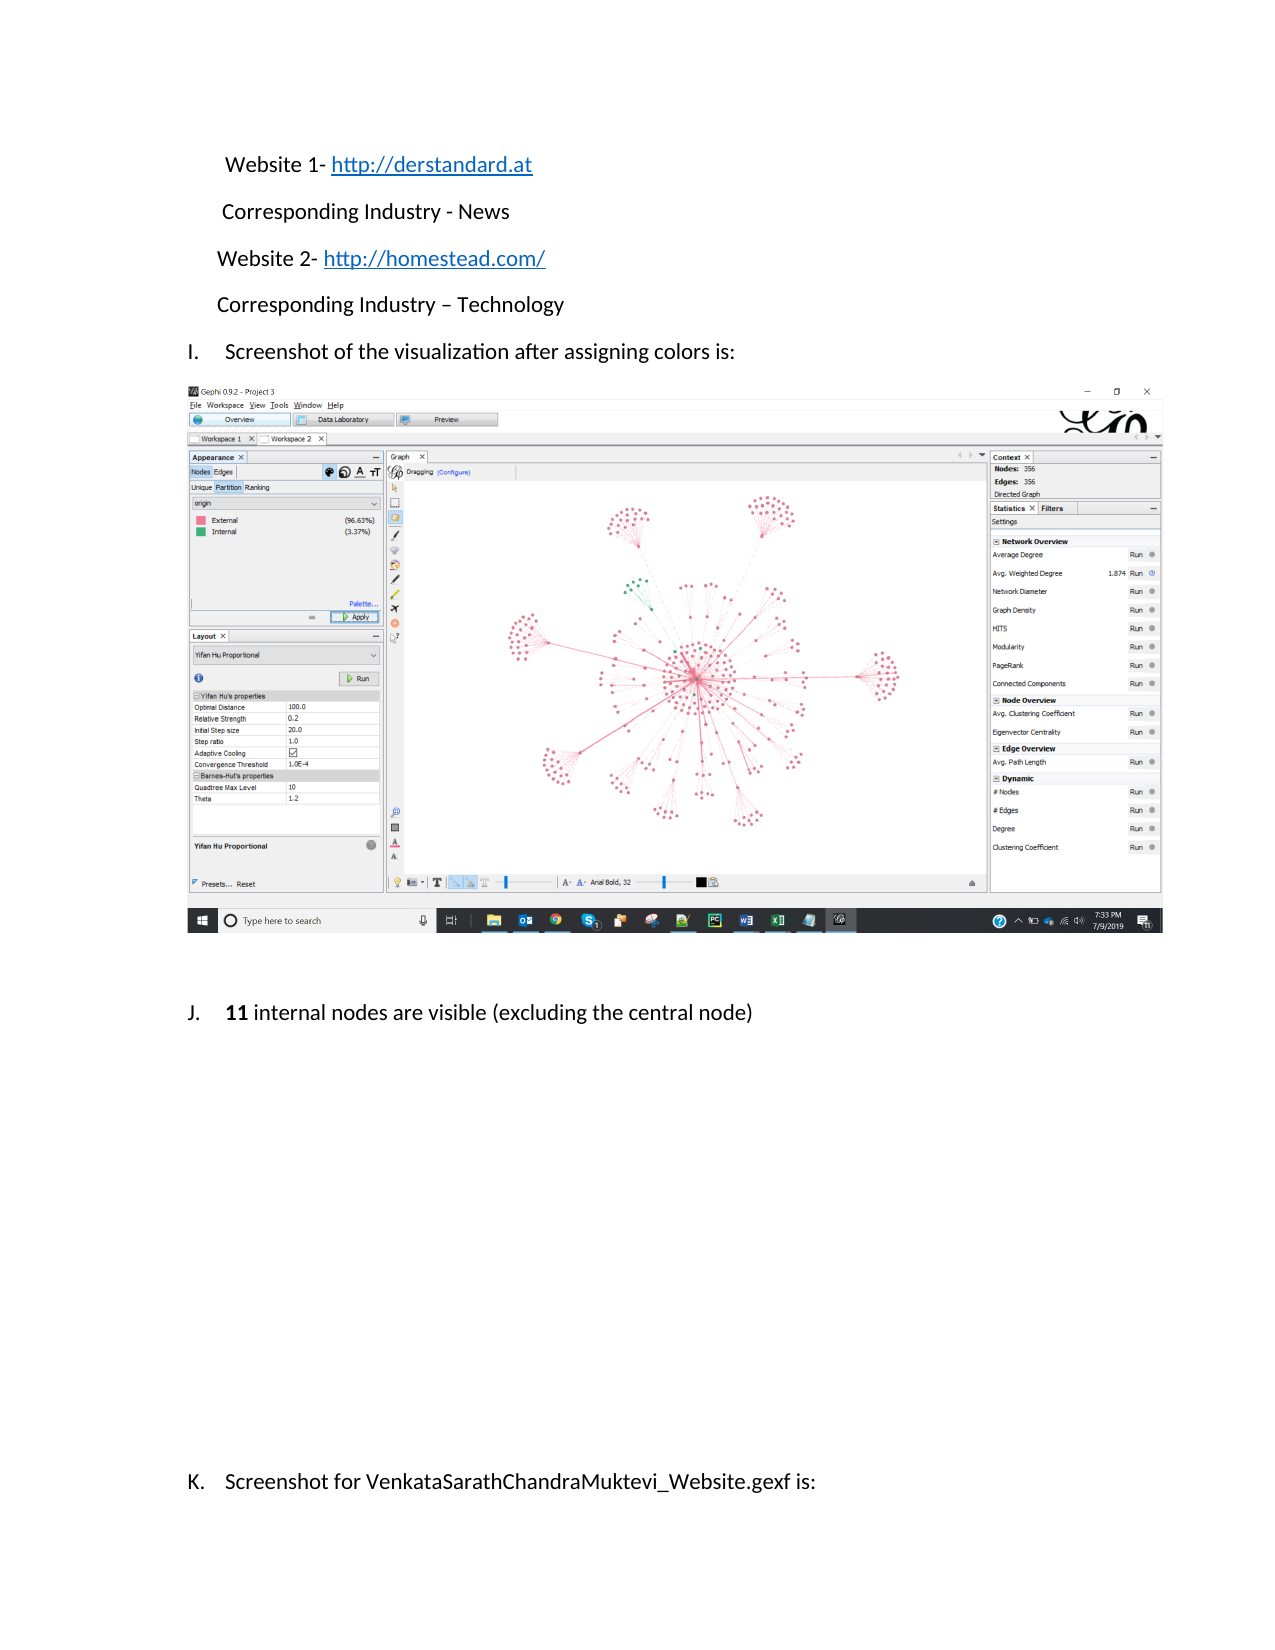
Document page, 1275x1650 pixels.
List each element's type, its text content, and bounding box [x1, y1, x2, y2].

list 11 internal nodes are visible (excluding the central node) [187, 998, 1125, 1027]
list Website 1- http://derstandard.at [225, 150, 1125, 178]
text Website 2- http://homestead.com/ [150, 244, 1125, 272]
text Corresponding Industry - News [150, 197, 1125, 225]
picture [187, 384, 1163, 933]
text Corresponding Industry – Technology [150, 291, 1125, 319]
list Screenshot for VenkataSarathChandraMuktevi_Website.gexf is: [187, 1467, 1125, 1495]
list Screenshot of the visualization after assigning colors is: [187, 337, 1125, 366]
